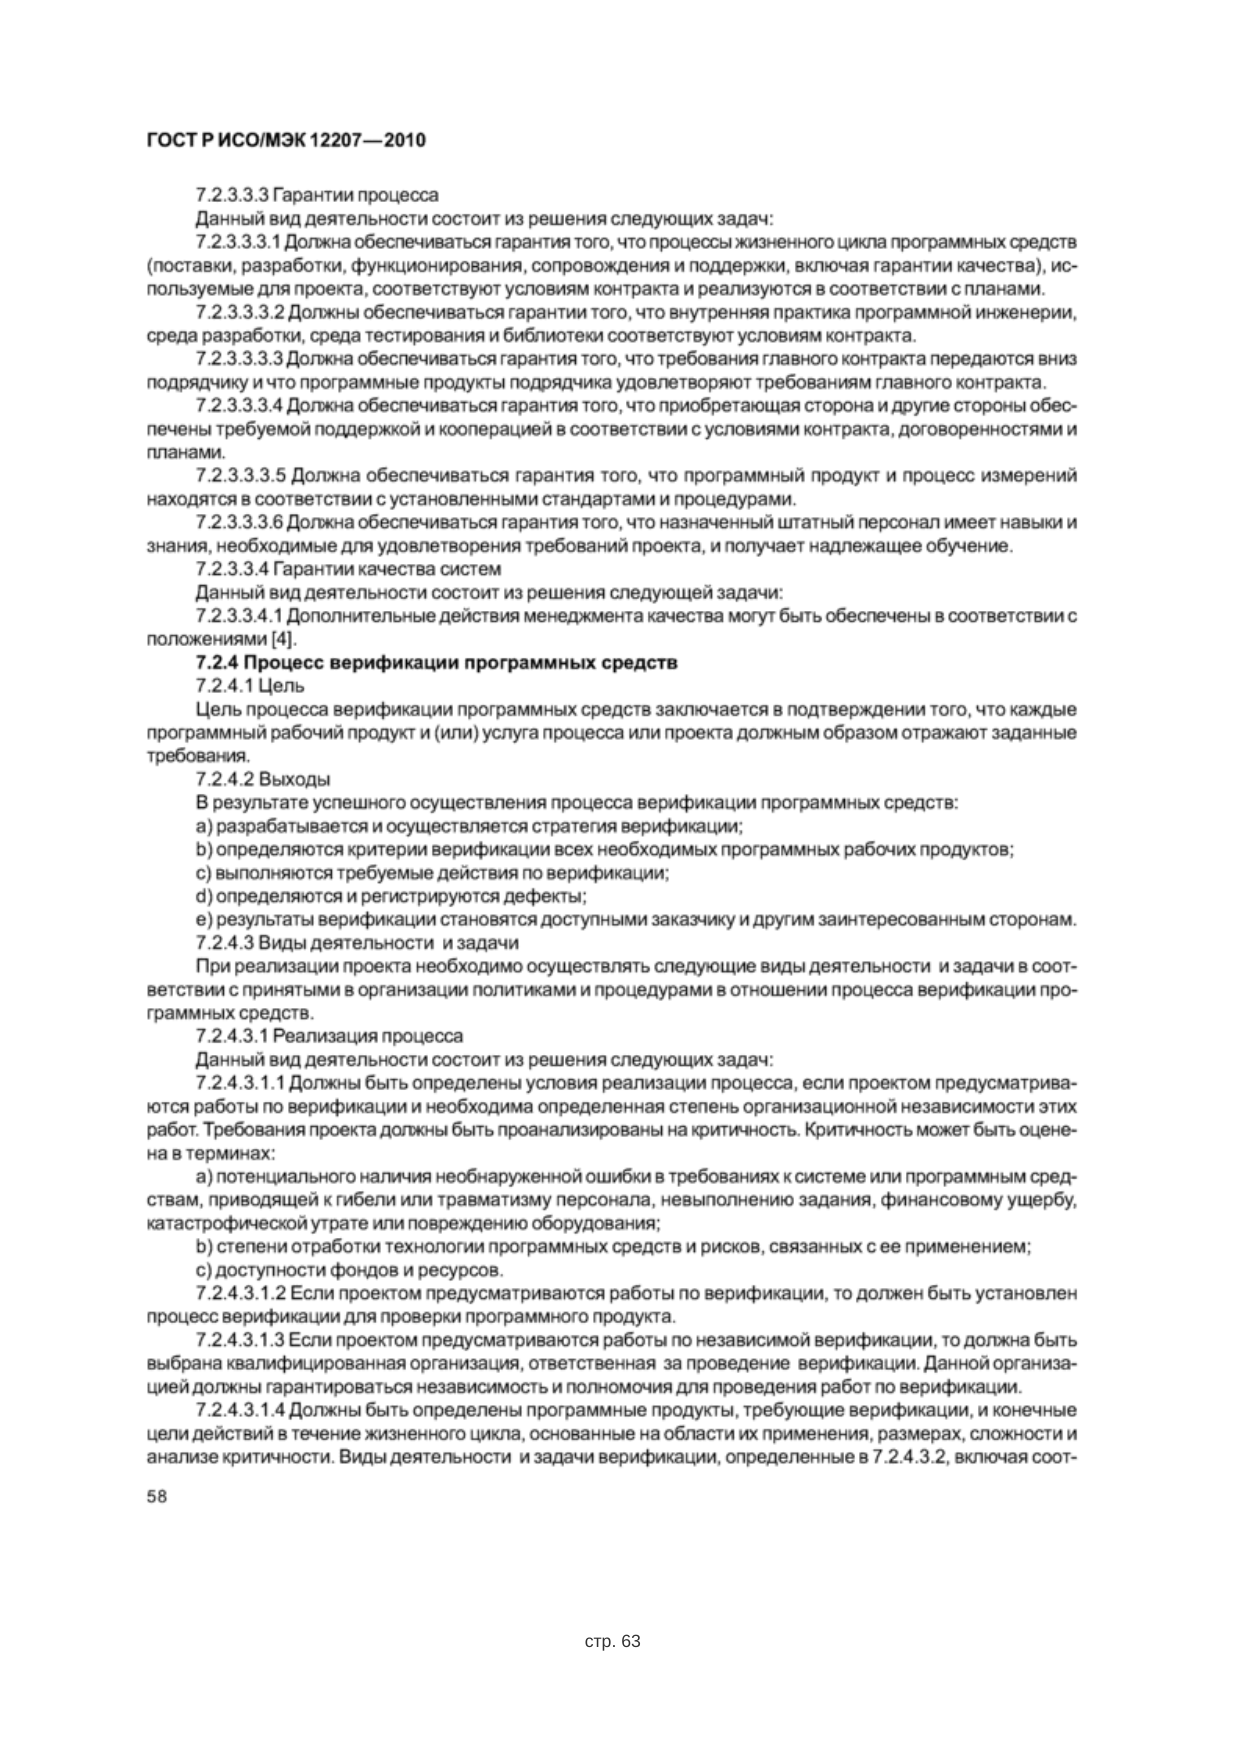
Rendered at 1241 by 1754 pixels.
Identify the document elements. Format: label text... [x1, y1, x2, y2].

picture [65, 44, 1160, 1631]
